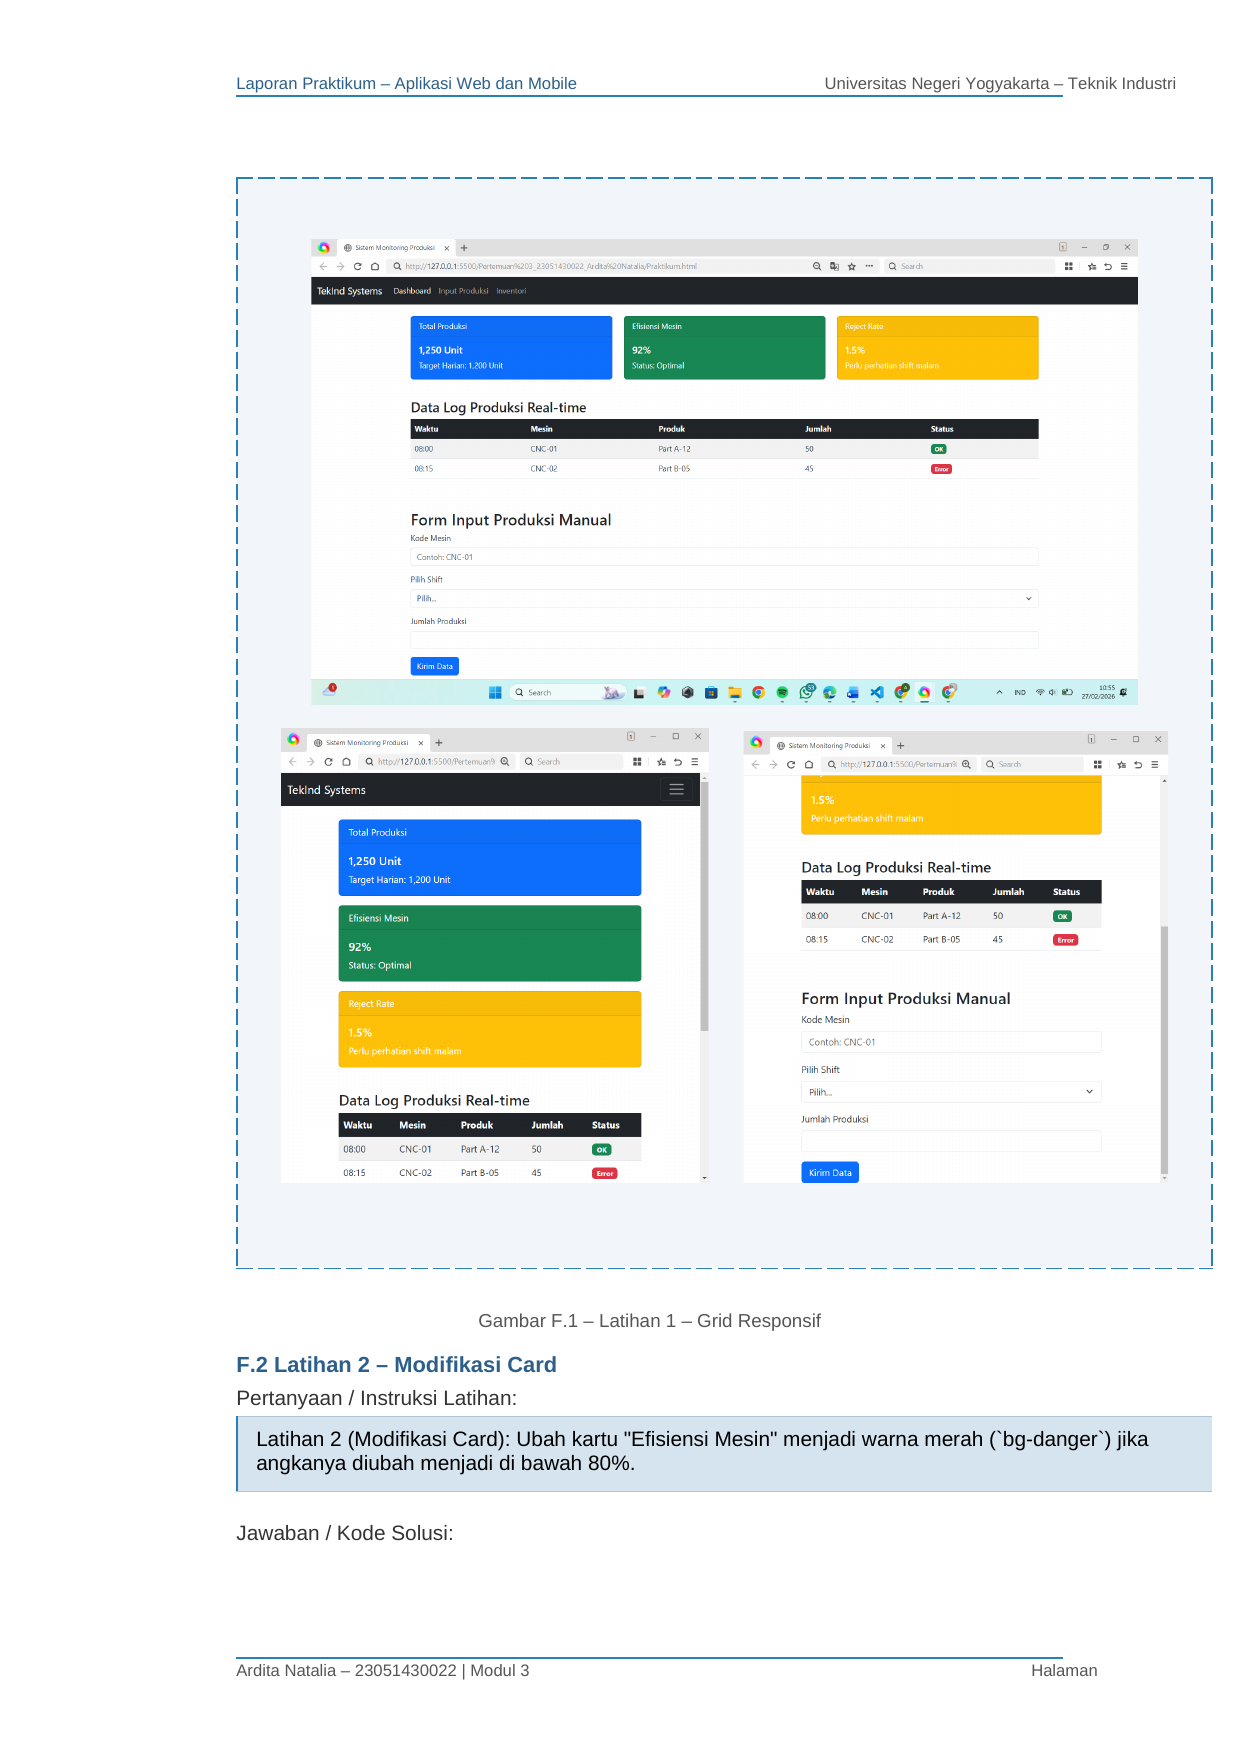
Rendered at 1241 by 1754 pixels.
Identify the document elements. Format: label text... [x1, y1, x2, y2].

table_header Latihan 2 (Modifikasi Card): Ubah kartu "Efisiensi Mesin" menjadi warna merah (`bg-danger`) jika angkanya diubah menjadi di bawah 80%. [238, 1417, 1212, 1491]
text Jawaban / Kode Solusi: [236, 1521, 1063, 1545]
picture [743, 731, 1169, 1183]
text Pertanyaan / Instruksi Latihan: [236, 1385, 1063, 1409]
text F.2 Latihan 2 – Modifikasi Card [236, 1352, 1063, 1377]
picture [311, 239, 1138, 705]
table_header [237, 177, 1212, 1267]
text Gambar F.1 – Latihan 1 – Grid Responsif [236, 1309, 1063, 1331]
picture [281, 728, 709, 1183]
